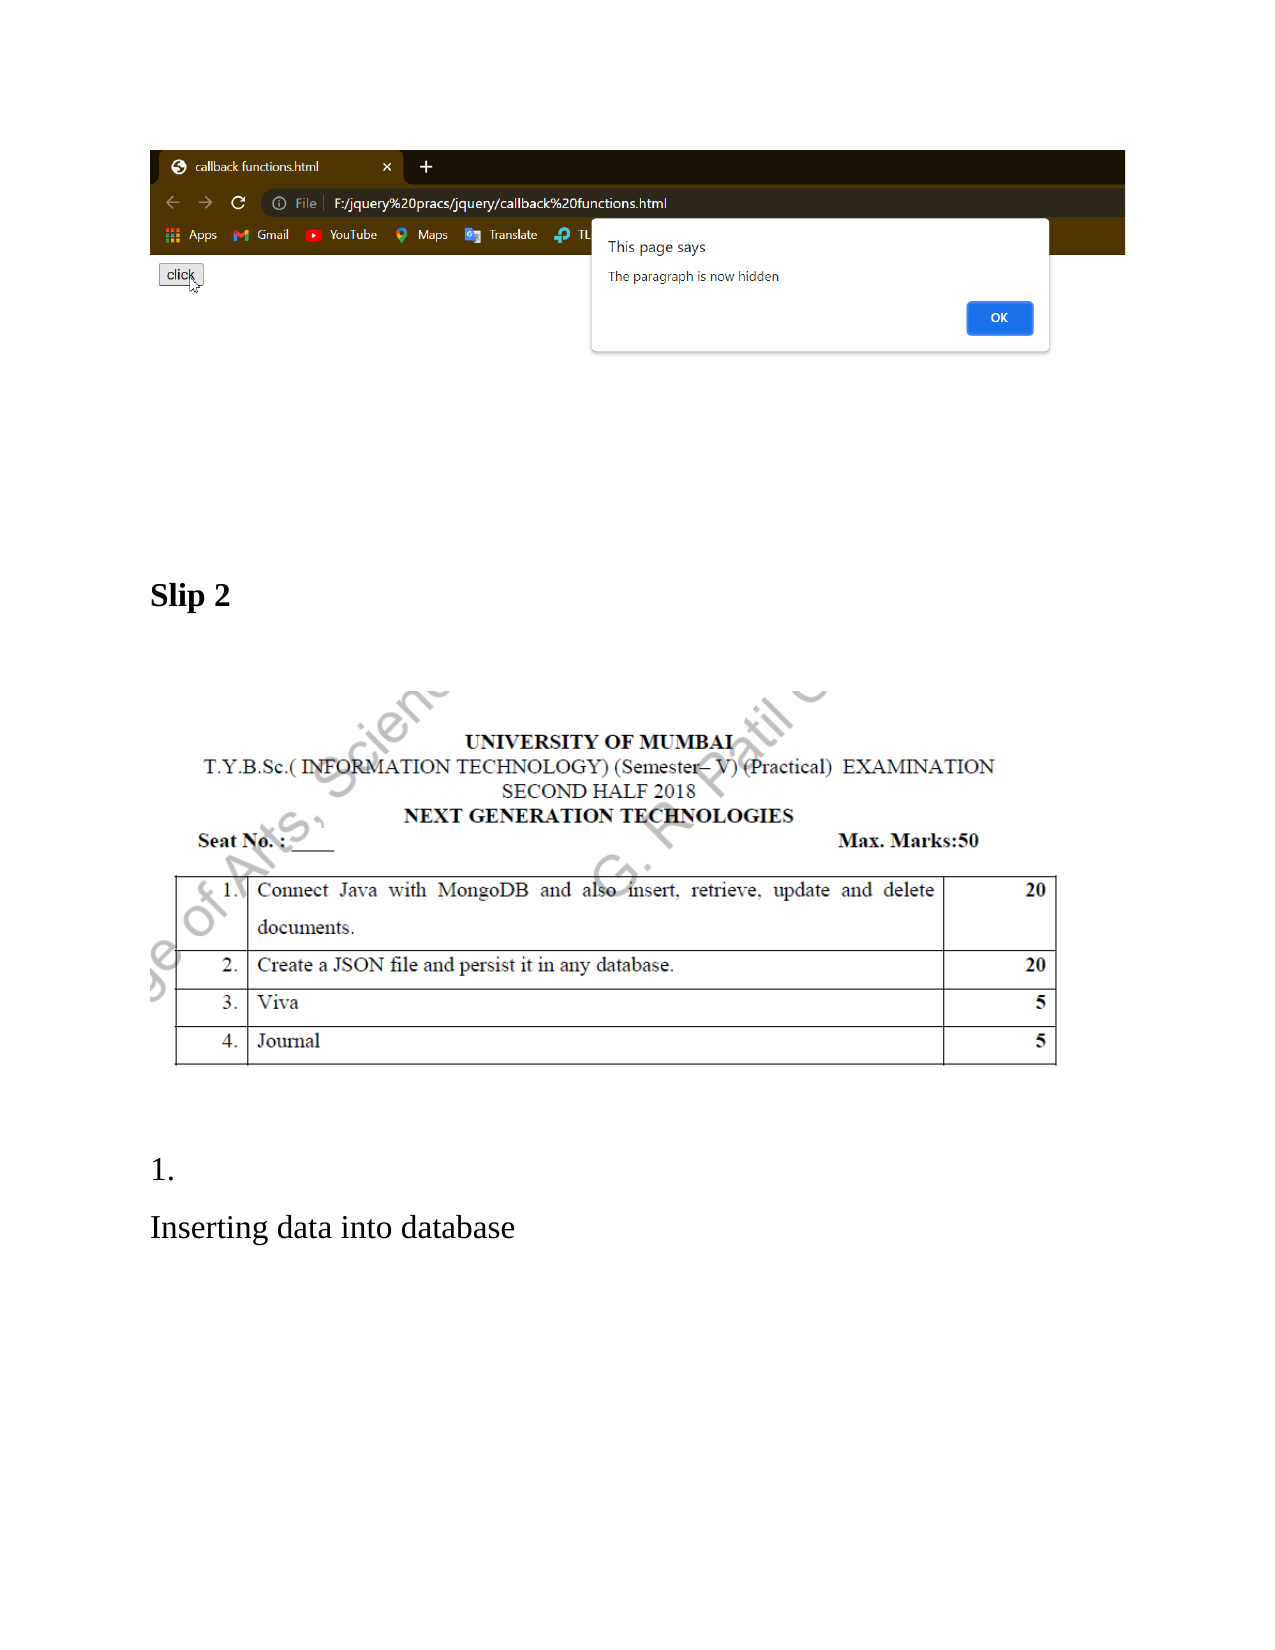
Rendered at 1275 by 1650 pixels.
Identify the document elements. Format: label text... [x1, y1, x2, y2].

text Inserting data into database [150, 1208, 1125, 1246]
text 1. [150, 1149, 1125, 1188]
text Slip 2 [150, 576, 1125, 614]
picture [150, 150, 1125, 441]
picture [150, 691, 1125, 1131]
